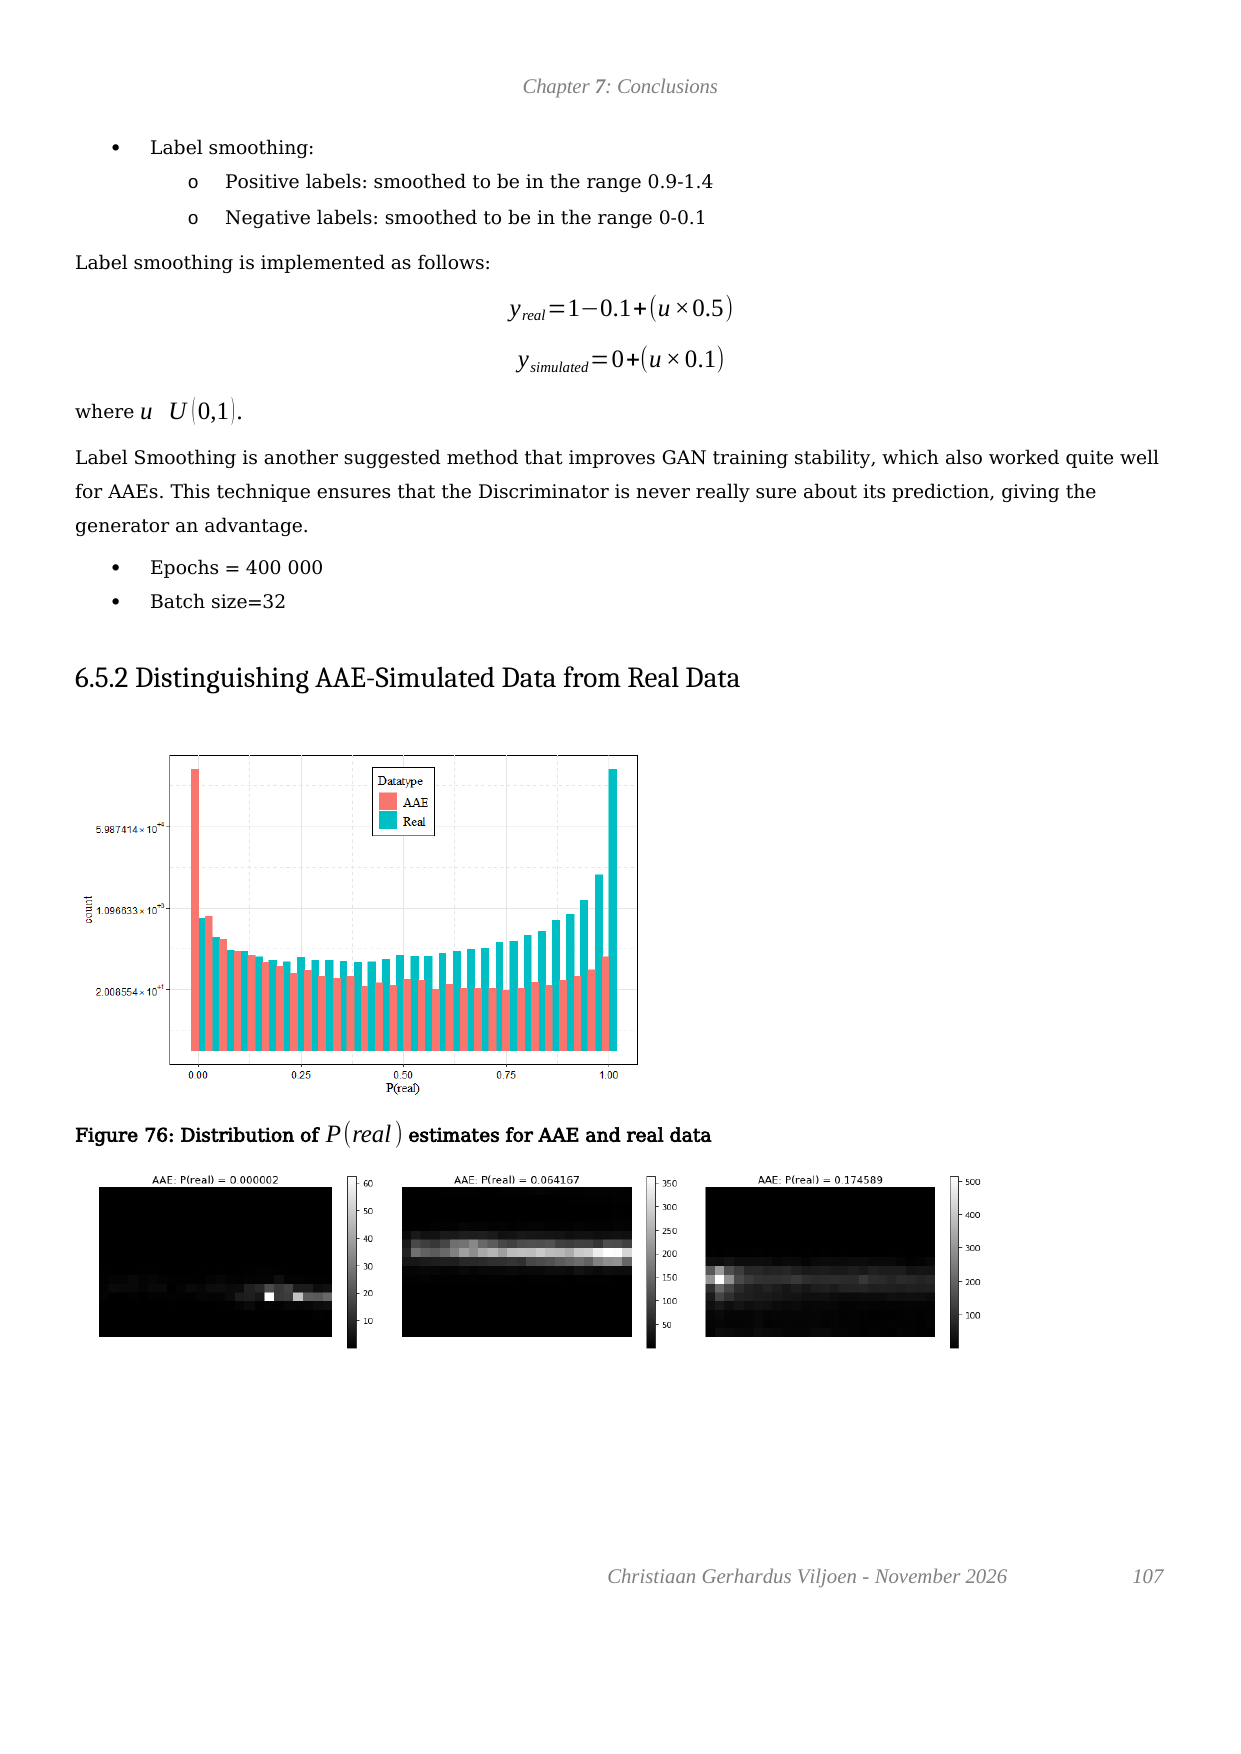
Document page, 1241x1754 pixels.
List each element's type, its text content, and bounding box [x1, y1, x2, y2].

picture [75, 749, 643, 1100]
text Label Smoothing is another suggested method that improves GAN training stability, which also worked quite well for AAEs. This technique ensures that the Discriminator is never really sure about its prediction, giving the generator an advantage. [75, 446, 1165, 536]
picture [75, 1168, 986, 1356]
list Label smoothing: [112, 135, 1165, 158]
text Figure 76: Distribution of estimates for AAE and real data [75, 1119, 1165, 1149]
text where [75, 396, 1165, 426]
list Positive labels: smoothed to be in the range 0.9-1.4 [187, 169, 1165, 194]
list Epochs = 400 000 [112, 556, 1165, 578]
list Batch size=32 [112, 589, 1165, 612]
subtitle Distinguishing AAE-Simulated Data from Real Data [75, 661, 1165, 695]
list Negative labels: smoothed to be in the range 0-0.1 [187, 206, 1165, 230]
text Label smoothing is implemented as follows: [75, 251, 1165, 273]
